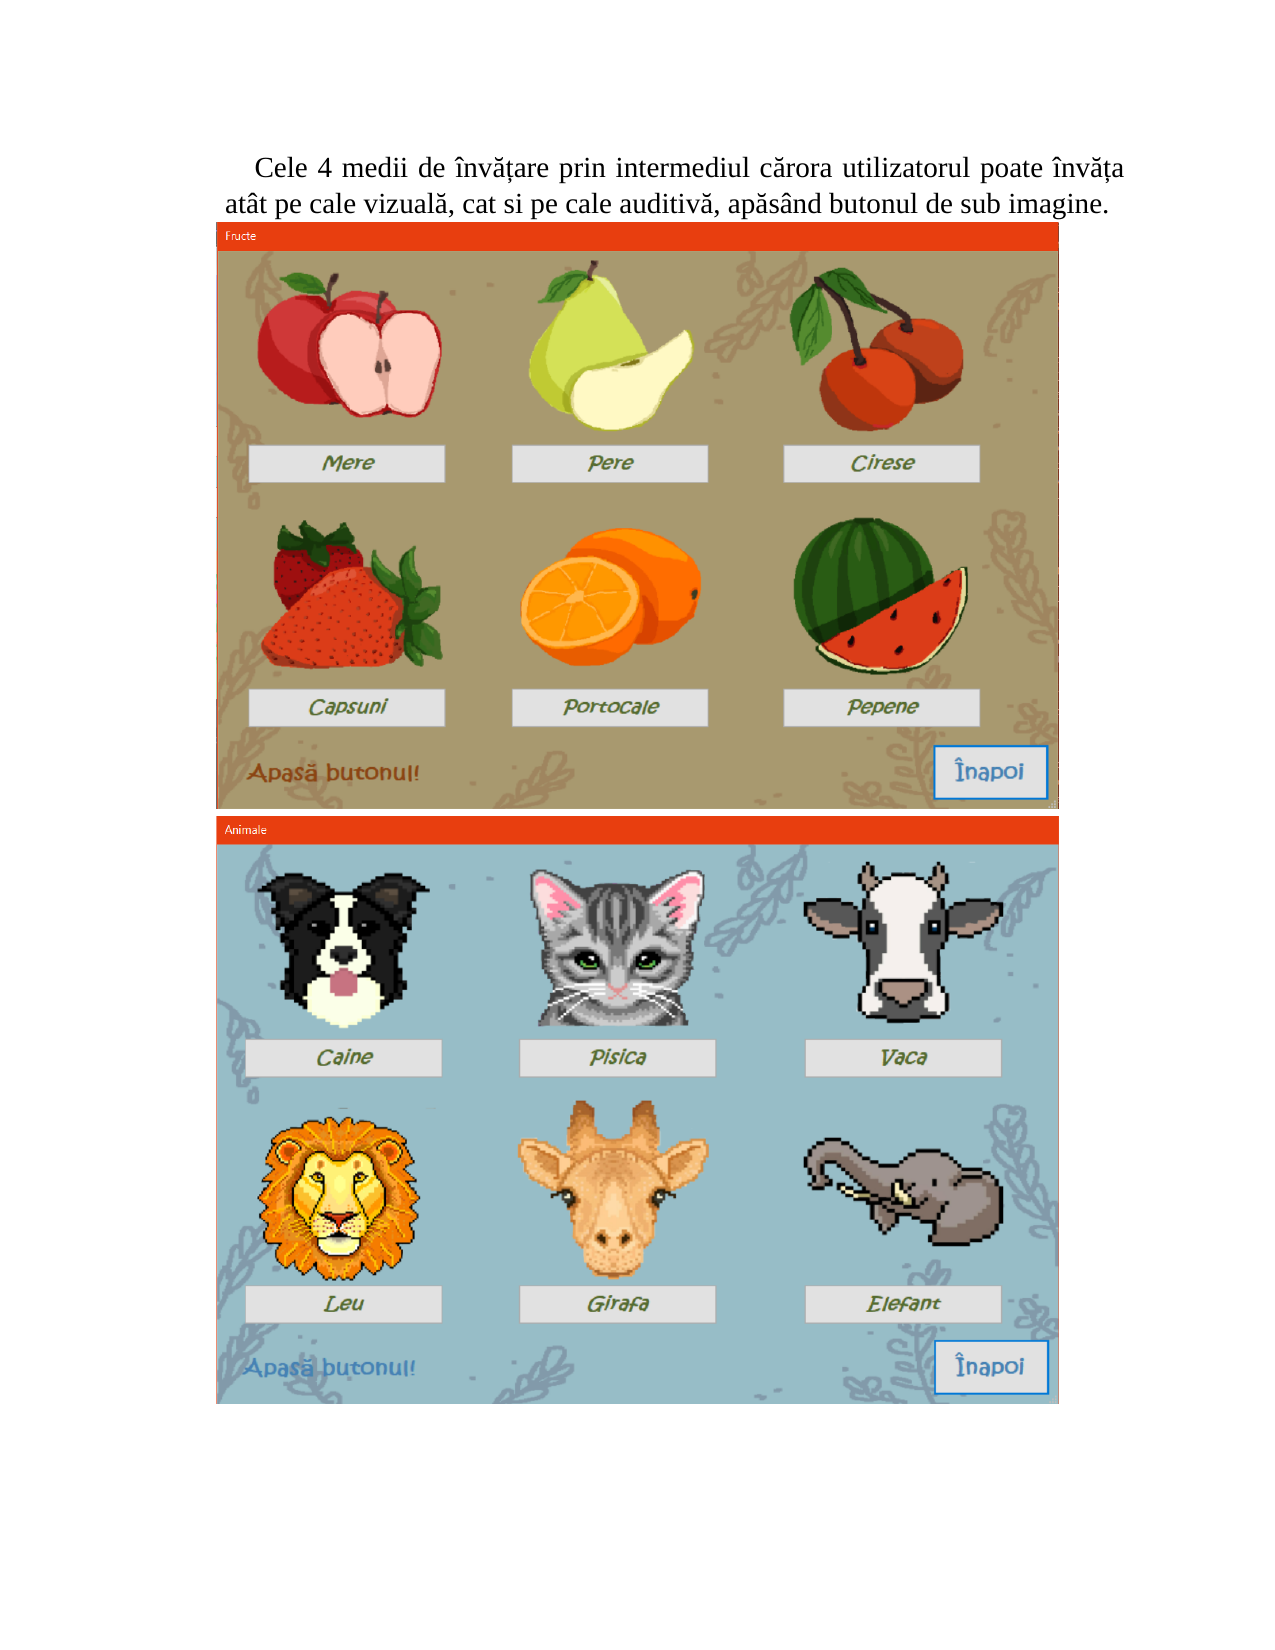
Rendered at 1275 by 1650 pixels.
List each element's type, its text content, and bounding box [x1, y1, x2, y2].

list Cele 4 medii de învățare prin intermediul cărora utilizatorul poate învăța atât pe cale vizuală, cat si pe cale auditivă, apăsând butonul de sub imagine. [225, 150, 1125, 220]
picture [216, 222, 1059, 809]
picture [216, 816, 1059, 1404]
